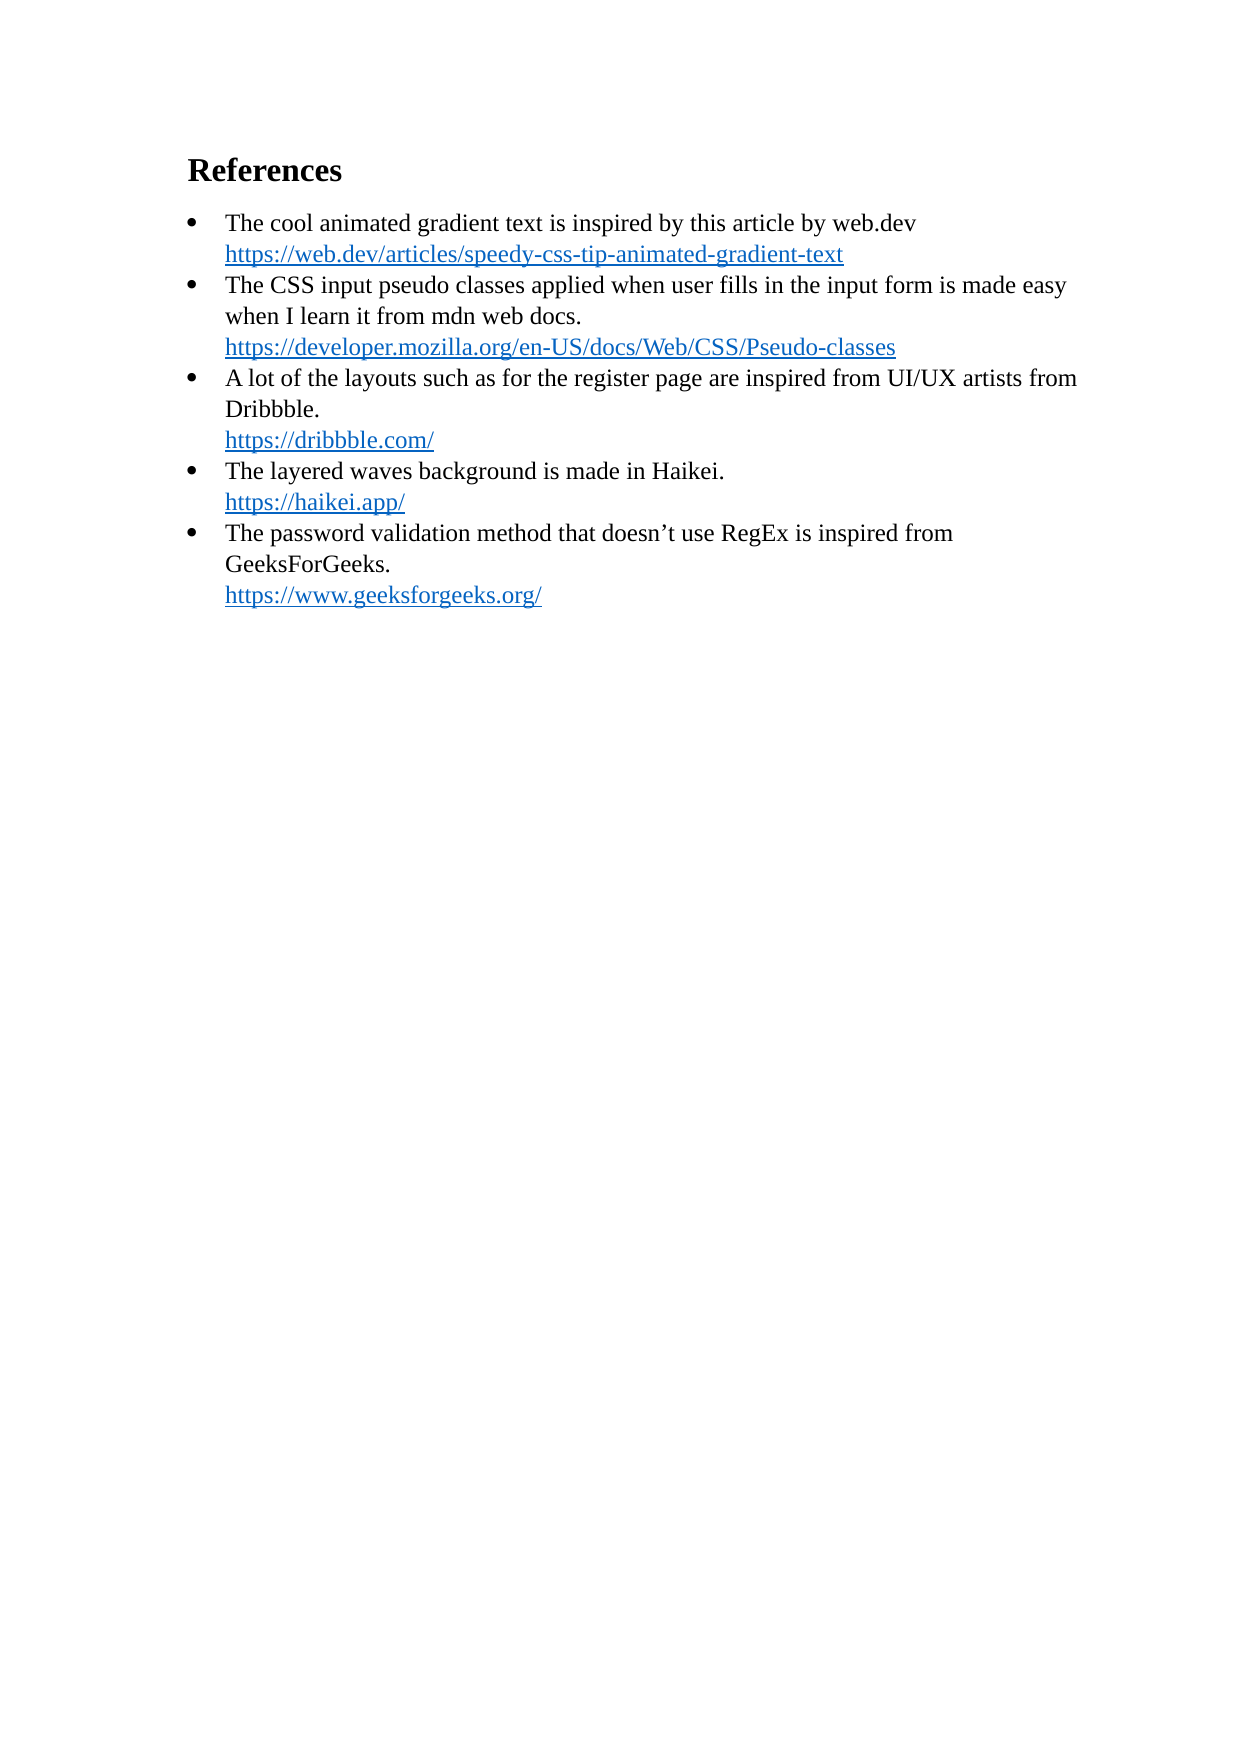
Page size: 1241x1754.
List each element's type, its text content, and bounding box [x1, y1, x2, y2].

list The CSS input pseudo classes applied when user fills in the input form is made easy when I learn it from mdn web docs. [187, 270, 1090, 330]
text References [187, 150, 1090, 188]
list The layered waves background is made in Haikei. [187, 456, 1090, 485]
list https://dribbble.com/ [225, 425, 1090, 454]
list The cool animated gradient text is inspired by this article by web.dev [187, 208, 1090, 237]
list A lot of the layouts such as for the register page are inspired from UI/UX artists from Dribbble. [187, 363, 1090, 423]
list https://web.dev/articles/speedy-css-tip-animated-gradient-text [225, 239, 1090, 268]
list https://haikei.app/ [225, 487, 1090, 516]
list The password validation method that doesn’t use RegEx is inspired from GeeksForGeeks. [187, 518, 1090, 578]
list https://www.geeksforgeeks.org/ [225, 581, 1090, 609]
list https://developer.mozilla.org/en-US/docs/Web/CSS/Pseudo-classes [225, 332, 1090, 361]
